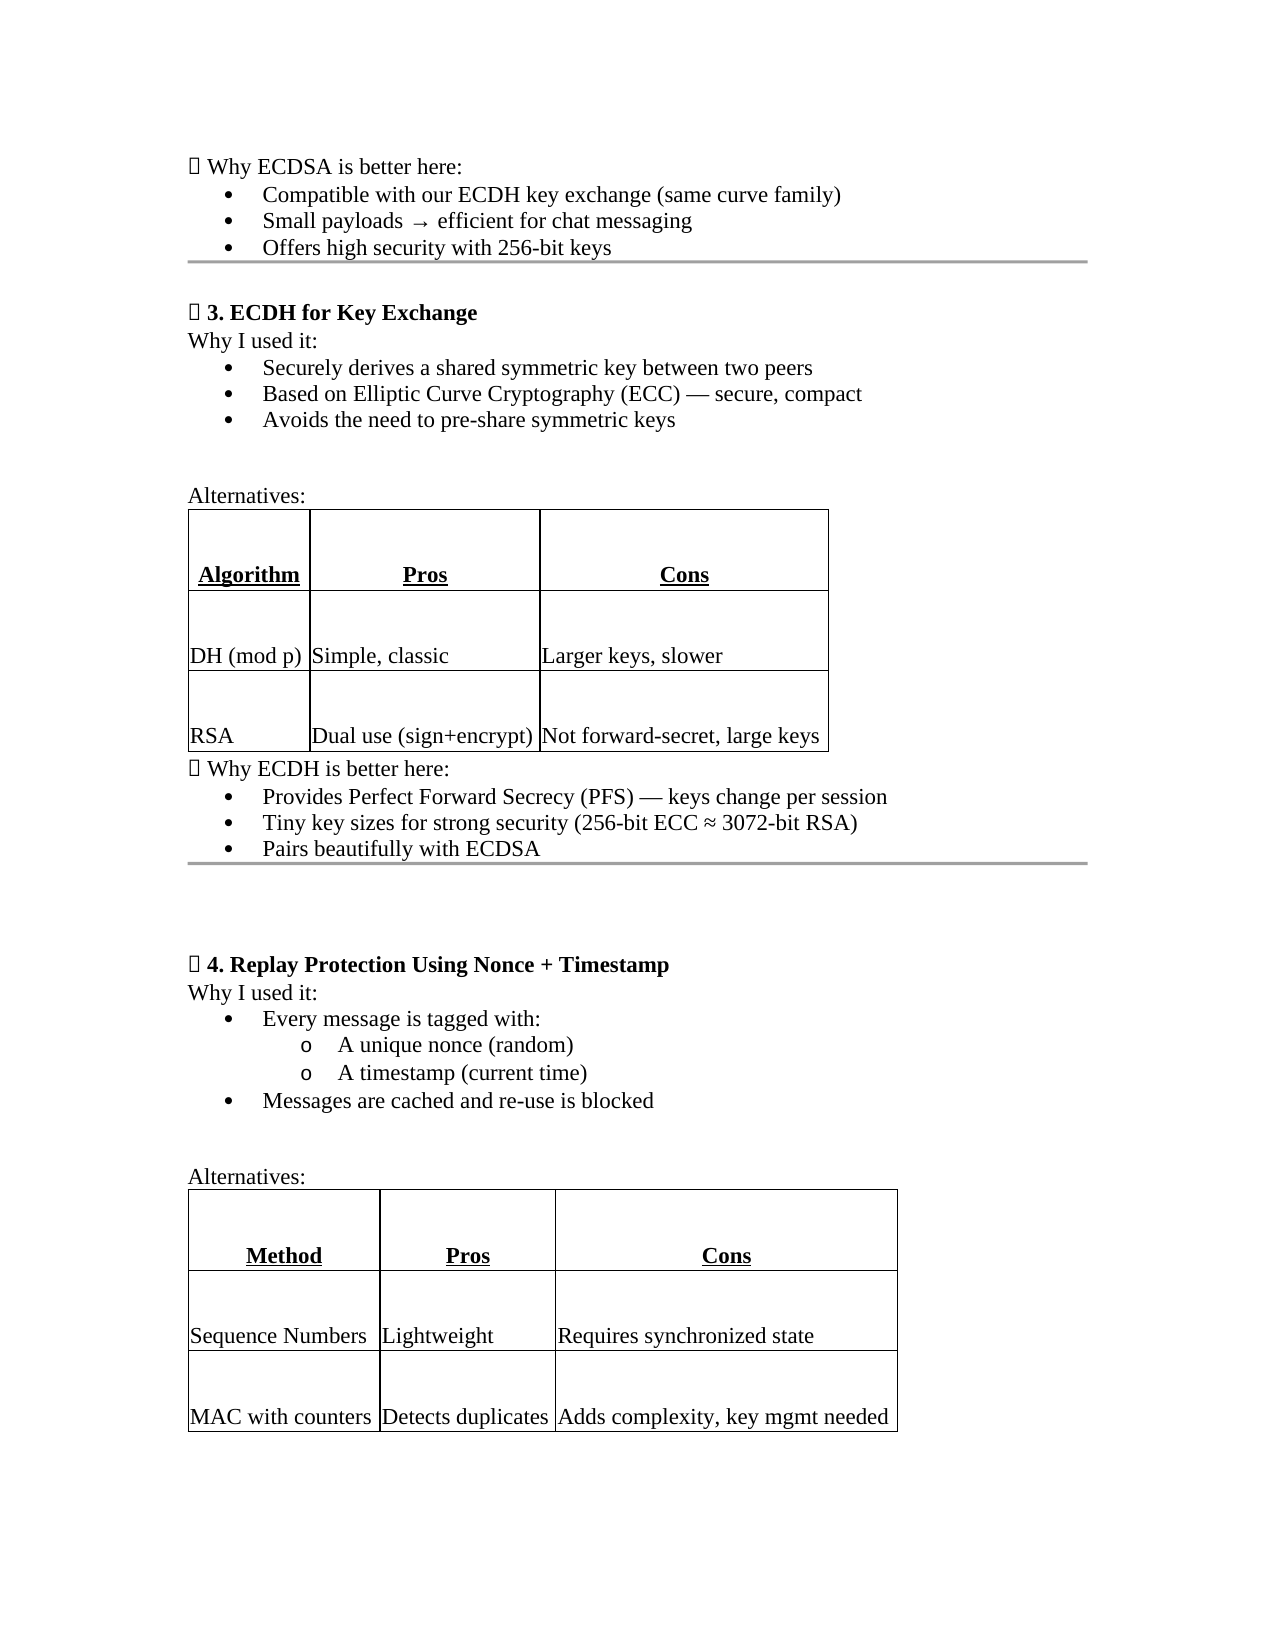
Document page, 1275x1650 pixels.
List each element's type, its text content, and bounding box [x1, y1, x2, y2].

subtitle ✅ Why ECDSA is better here: [187, 150, 1087, 181]
table_cell Requires synchronized state [556, 1271, 897, 1350]
subtitle Small payloads → efficient for chat messaging [225, 208, 1087, 234]
subtitle Pairs beautifully with ECDSA [225, 836, 1087, 861]
table_cell DH (mod p) [189, 591, 309, 670]
subtitle Messages are cached and re-use is blocked [225, 1087, 1087, 1113]
table_cell RSA [189, 671, 309, 751]
subtitle A unique nonce (random) [300, 1031, 1087, 1059]
subtitle 🔁 4. Replay Protection Using Nonce + Timestamp [187, 947, 1087, 979]
table_cell Sequence Numbers [189, 1271, 379, 1350]
table_header Pros [381, 1190, 555, 1270]
subtitle Based on Elliptic Curve Cryptography (ECC) — secure, compact [225, 380, 1087, 406]
subtitle Provides Perfect Forward Secrecy (PFS) — keys change per session [225, 783, 1087, 809]
subtitle Avoids the need to pre-share symmetric keys [225, 406, 1087, 433]
subtitle 🔄 3. ECDH for Key Exchange [187, 296, 1087, 327]
subtitle Tiny key sizes for strong security (256-bit ECC ≈ 3072-bit RSA) [225, 809, 1087, 836]
subtitle A timestamp (current time) [300, 1059, 1087, 1087]
subtitle ✅ Why ECDH is better here: [187, 752, 1087, 783]
subtitle Offers high security with 256-bit keys [225, 234, 1087, 260]
subtitle Alternatives: [187, 1163, 1087, 1189]
subtitle Why I used it: [187, 979, 1087, 1005]
subtitle Securely derives a shared symmetric key between two peers [225, 353, 1087, 380]
table_cell Not forward-secret, large keys [541, 671, 828, 751]
table_header Cons [556, 1190, 897, 1270]
subtitle Compatible with our ECDH key exchange (same curve family) [225, 181, 1087, 208]
table_header Pros [311, 510, 539, 589]
subtitle Every message is tagged with: [225, 1005, 1087, 1031]
table_cell Dual use (sign+encrypt) [311, 671, 539, 751]
table_header Algorithm [189, 510, 309, 589]
table_cell Detects duplicates [381, 1351, 555, 1431]
table_header Cons [541, 510, 828, 589]
table_cell Simple, classic [311, 591, 539, 670]
table_cell MAC with counters [189, 1351, 379, 1431]
table_cell Lightweight [381, 1271, 555, 1350]
subtitle Alternatives: [187, 483, 1087, 509]
table_cell Larger keys, slower [541, 591, 828, 670]
table_cell Adds complexity, key mgmt needed [556, 1351, 897, 1431]
subtitle Why I used it: [187, 327, 1087, 353]
table_header Method [189, 1190, 379, 1270]
